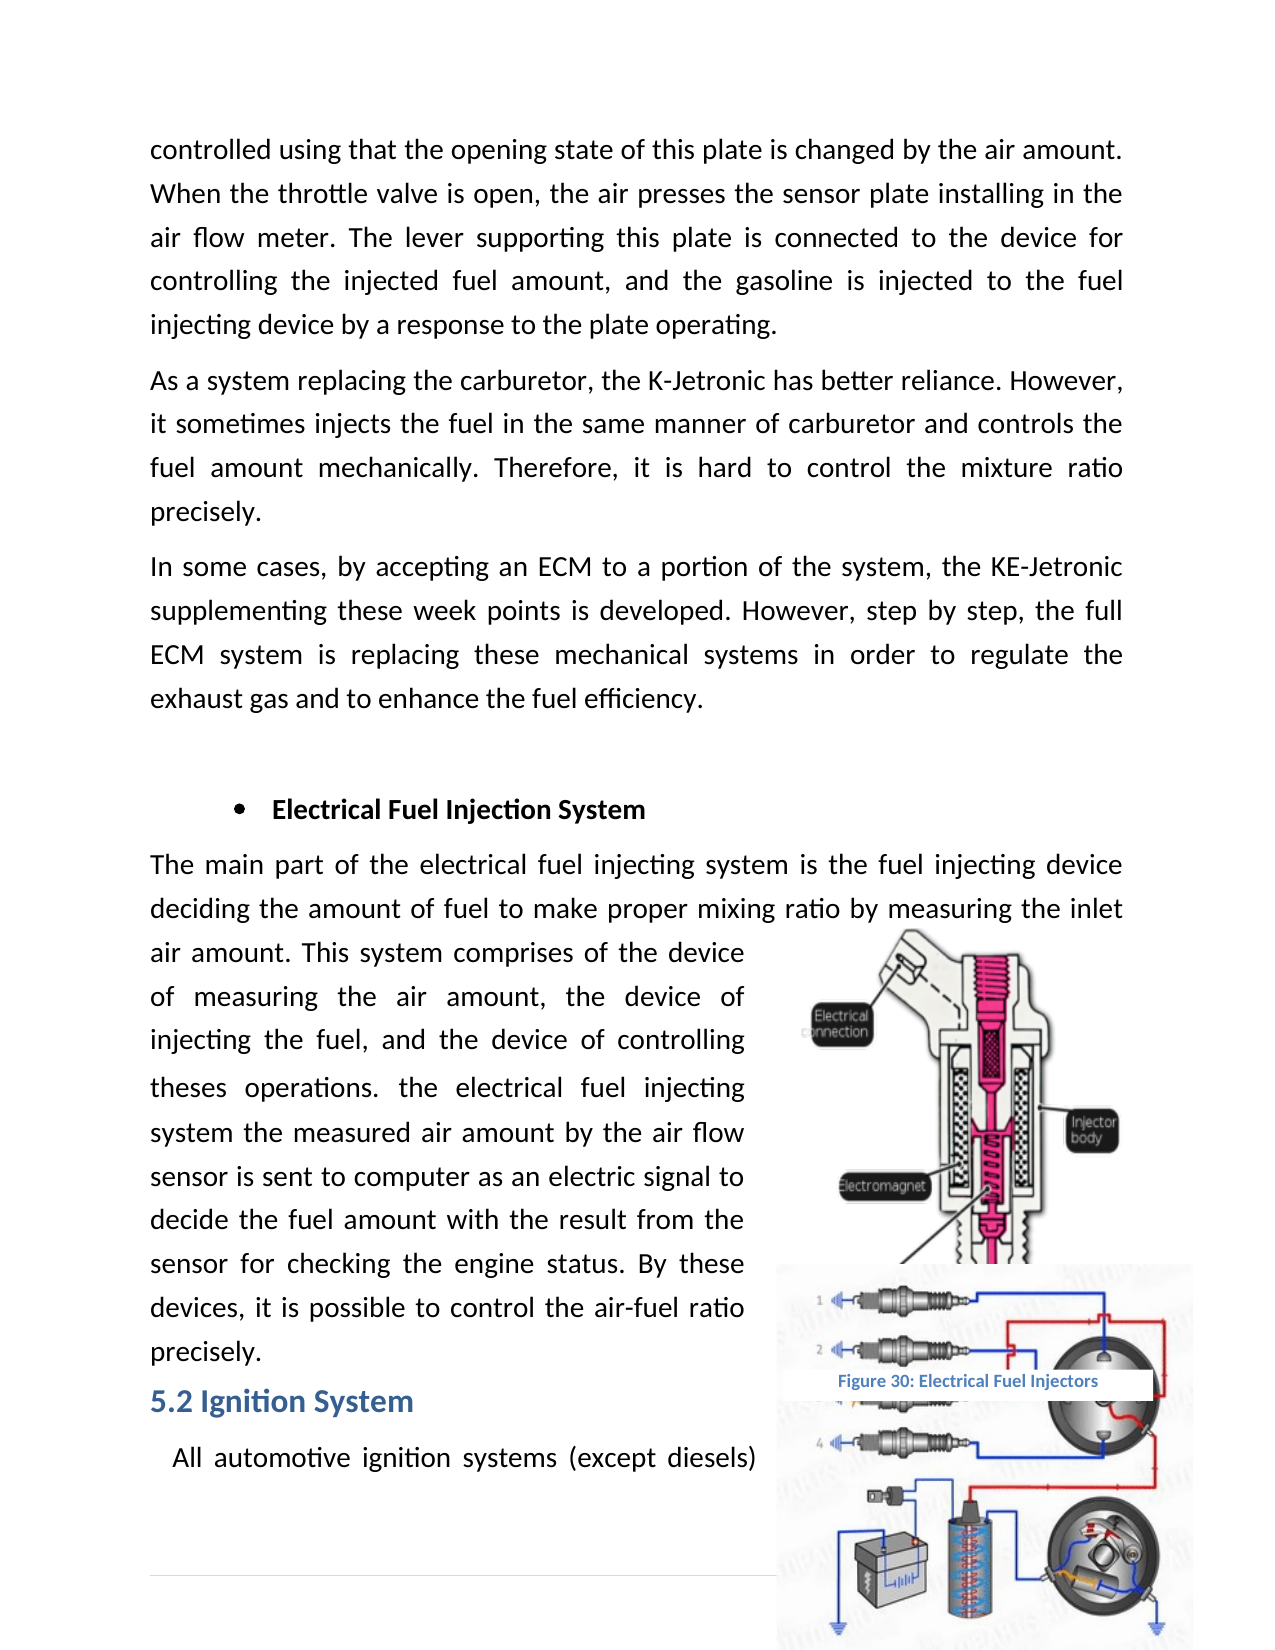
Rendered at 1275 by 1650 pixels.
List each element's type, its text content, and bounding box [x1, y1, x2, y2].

text The main part of the electrical fuel injecting system is the fuel injecting device deciding the amount of fuel to make proper mixing ratio by measuring the inlet air amount. This system comprises of the device of measuring the air amount, the device of injecting the fuel, and the device of controlling theses operations. the electrical fuel injecting system the measured air amount by the air flow sensor is sent to computer as an electric signal to decide the fuel amount with the result from the sensor for checking the engine status. By these devices, it is possible to control the air-fuel ratio precisely. [150, 846, 1125, 1368]
picture [764, 928, 1194, 1650]
list Electrical Fuel Injection System [234, 791, 1125, 826]
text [150, 131, 1125, 342]
text As a system replacing the carburetor, the K-Jetronic has better reliance. However, it sometimes injects the fuel in the same manner of carburetor and controls the fuel amount mechanically. Therefore, it is hard to control the mixture ratio precisely. [150, 362, 1125, 529]
subtitle 5.2 Ignition System [150, 1381, 776, 1421]
text In some cases, by accepting an ECM to a portion of the system, the KE-Jetronic supplementing these week points is developed. However, step by step, the full ECM system is replacing these mechanical systems in order to regulate the exhaust gas and to enhance the fuel efficiency. [150, 548, 1125, 715]
